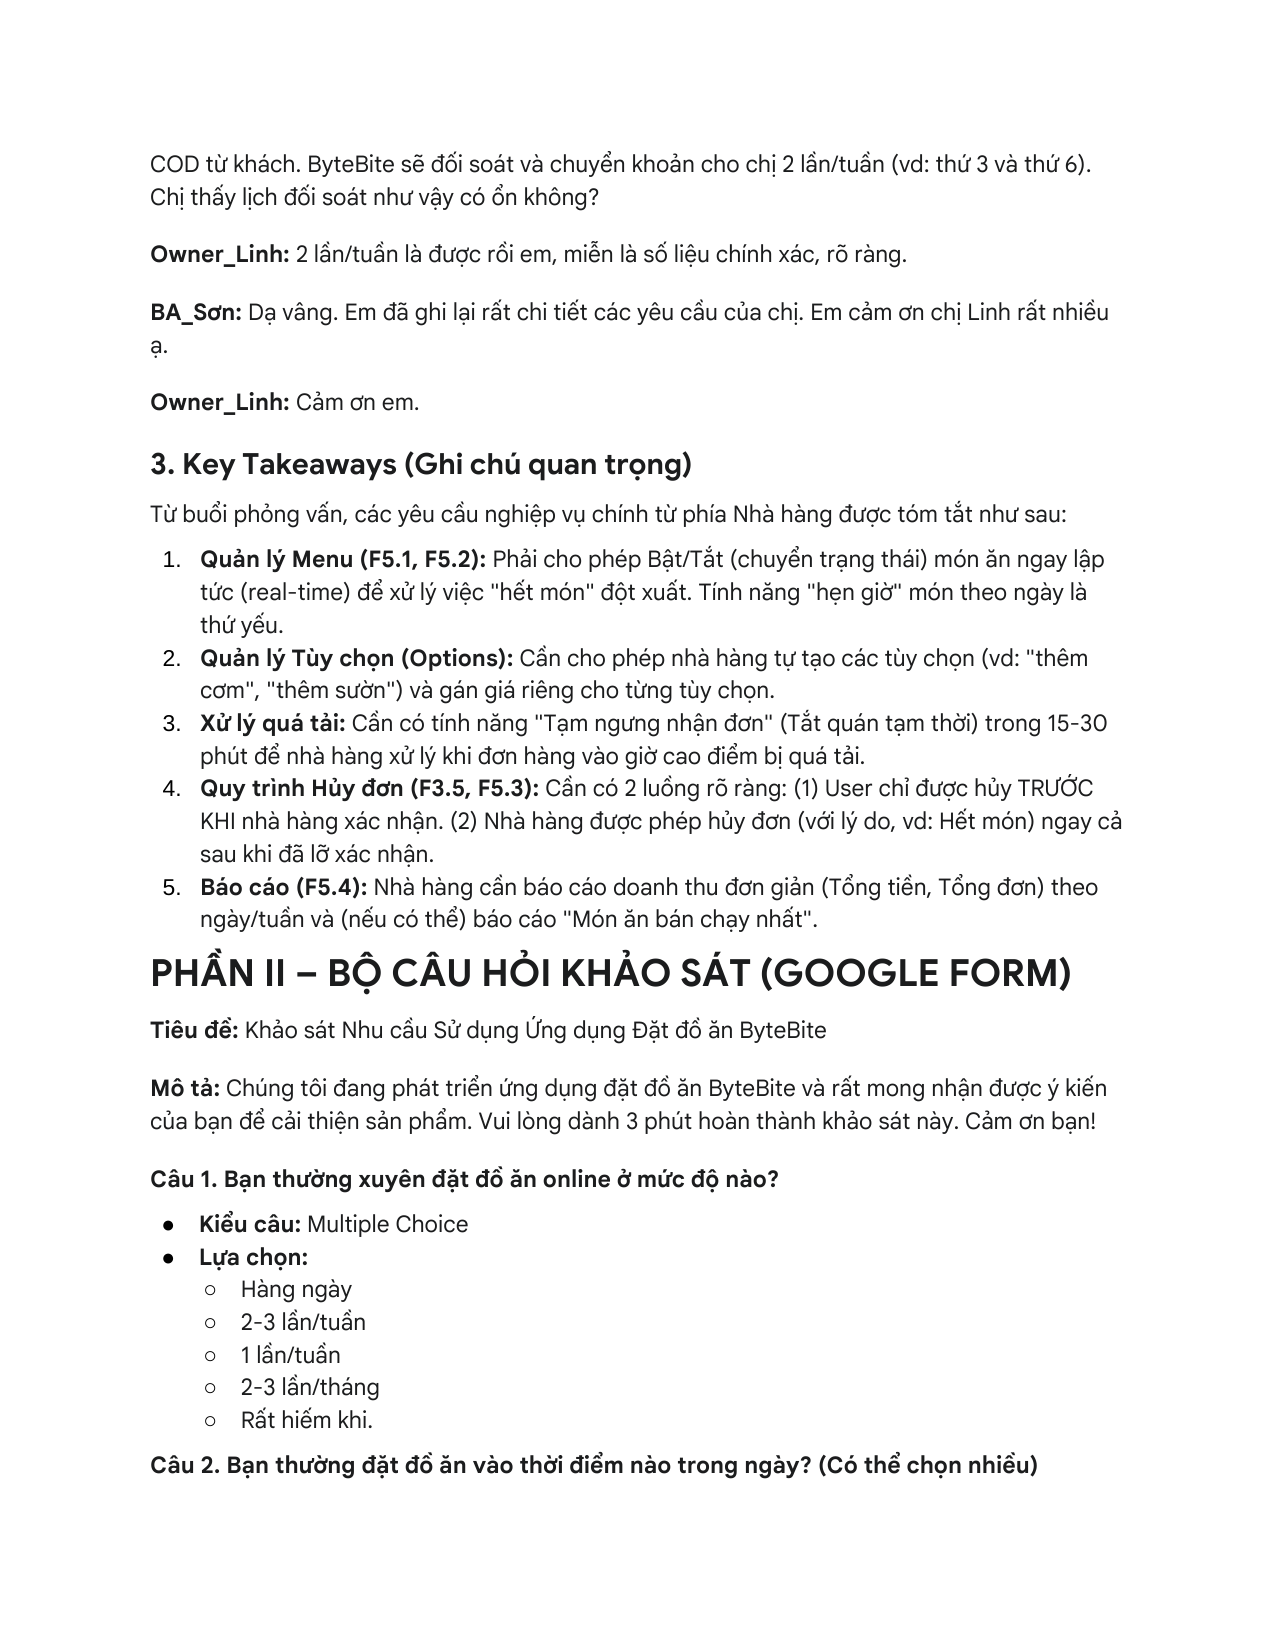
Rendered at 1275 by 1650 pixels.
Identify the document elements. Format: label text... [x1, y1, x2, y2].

list Hàng ngày [203, 1275, 1125, 1304]
list Quản lý Tùy chọn (Options): Cần cho phép nhà hàng tự tạo các tùy chọn (vd: "thêm cơm", "thêm sườn") và gán giá riêng cho từng tùy chọn. [162, 644, 1125, 705]
list Kiểu câu: Multiple Choice [161, 1210, 1125, 1239]
list Lựa chọn: [161, 1243, 1125, 1271]
text Câu 1. Bạn thường xuyên đặt đồ ăn online ở mức độ nào? [150, 1165, 1125, 1193]
list Quản lý Menu (F5.1, F5.2): Phải cho phép Bật/Tắt (chuyển trạng thái) món ăn ngay lập tức (real-time) để xử lý việc "hết món" đột xuất. Tính năng "hẹn giờ" món theo ngày là thứ yếu. [162, 546, 1125, 640]
list 2-3 lần/tháng [203, 1373, 1125, 1402]
text Tiêu đề: Khảo sát Nhu cầu Sử dụng Ứng dụng Đặt đồ ăn ByteBite [150, 1017, 1125, 1045]
list Quy trình Hủy đơn (F3.5, F5.3): Cần có 2 luồng rõ ràng: (1) User chỉ được hủy TRƯỚC KHI nhà hàng xác nhận. (2) Nhà hàng được phép hủy đơn (với lý do, vd: Hết món) ngay cả sau khi đã lỡ xác nhận. [162, 774, 1125, 869]
list 1 lần/tuần [203, 1341, 1125, 1369]
subtitle PHẦN II – BỘ CÂU HỎI KHẢO SÁT (GOOGLE FORM) [150, 951, 1125, 998]
subtitle 3. Key Takeaways (Ghi chú quan trọng) [150, 446, 1125, 483]
list Rất hiếm khi. [203, 1406, 1125, 1435]
text Mô tả: Chúng tôi đang phát triển ứng dụng đặt đồ ăn ByteBite và rất mong nhận được ý kiến của bạn để cải thiện sản phẩm. Vui lòng dành 3 phút hoàn thành khảo sát này. Cảm ơn bạn! [150, 1074, 1125, 1136]
text Owner_Linh: Cảm ơn em. [150, 388, 1125, 417]
text Câu 2. Bạn thường đặt đồ ăn vào thời điểm nào trong ngày? (Có thể chọn nhiều) [150, 1451, 1125, 1480]
text BA_Sơn: Dạ vâng. Em đã ghi lại rất chi tiết các yêu cầu của chị. Em cảm ơn chị Linh rất nhiều ạ. [150, 298, 1125, 359]
text Owner_Linh: 2 lần/tuần là được rồi em, miễn là số liệu chính xác, rõ ràng. [150, 240, 1125, 269]
list Xử lý quá tải: Cần có tính năng "Tạm ngưng nhận đơn" (Tắt quán tạm thời) trong 15-30 phút để nhà hàng xử lý khi đơn hàng vào giờ cao điểm bị quá tải. [162, 709, 1125, 771]
text Từ buổi phỏng vấn, các yêu cầu nghiệp vụ chính từ phía Nhà hàng được tóm tắt như sau: [150, 500, 1125, 529]
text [150, 150, 1125, 211]
list 2-3 lần/tuần [203, 1308, 1125, 1337]
list Báo cáo (F5.4): Nhà hàng cần báo cáo doanh thu đơn giản (Tổng tiền, Tổng đơn) theo ngày/tuần và (nếu có thể) báo cáo "Món ăn bán chạy nhất". [162, 873, 1125, 934]
